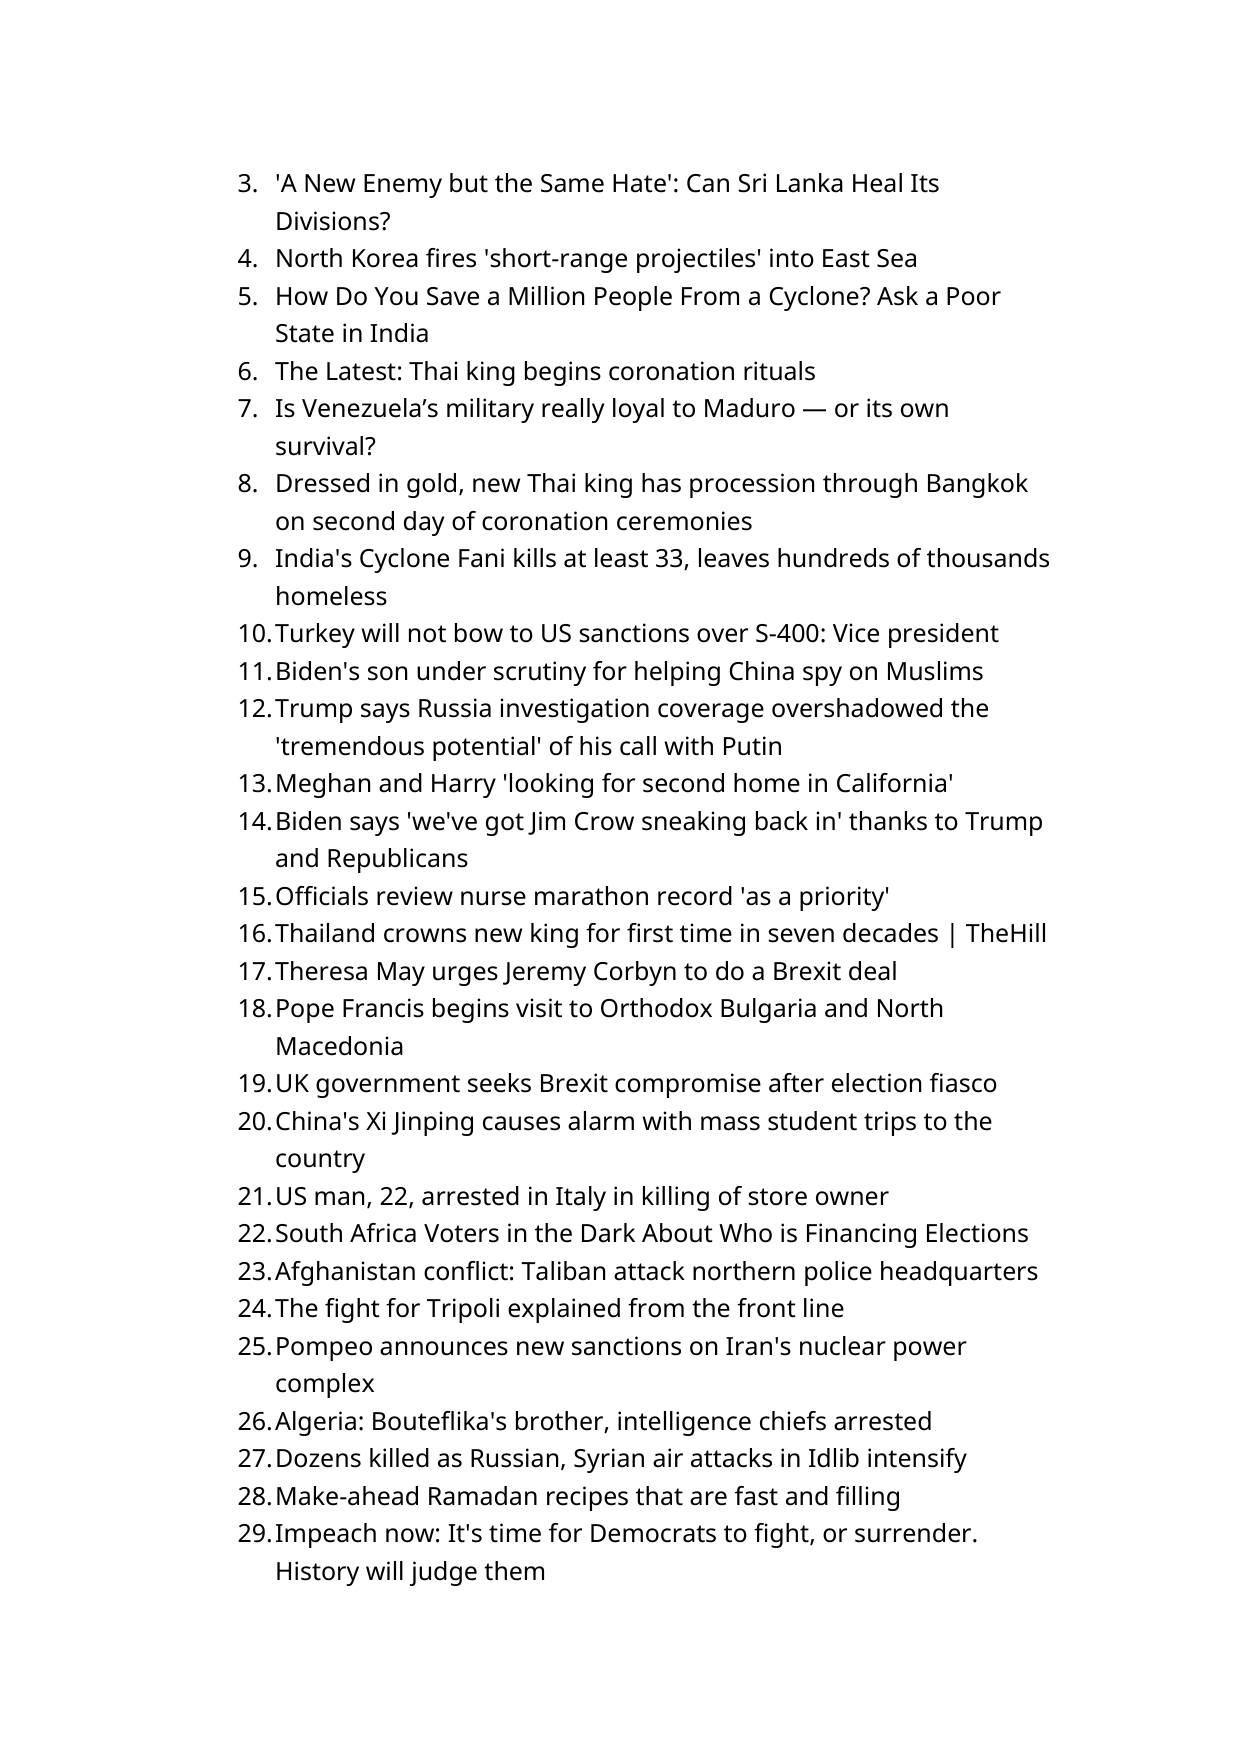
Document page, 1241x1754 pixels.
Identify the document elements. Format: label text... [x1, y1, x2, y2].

list Thailand crowns new king for first time in seven decades | TheHill [237, 914, 1053, 952]
list Trump says Russia investigation coverage overshadowed the 'tremendous potential' of his call with Putin [237, 689, 1053, 764]
list UK government seeks Brexit compromise after election fiasco [237, 1064, 1053, 1102]
list The Latest: Thai king begins coronation rituals [237, 352, 1053, 389]
list Meghan and Harry 'looking for second home in California' [237, 764, 1053, 802]
list China's Xi Jinping causes alarm with mass student trips to the country [237, 1102, 1053, 1177]
list Is Venezuela’s military really loyal to Maduro — or its own survival? [237, 389, 1053, 464]
list 'A New Enemy but the Same Hate': Can Sri Lanka Heal Its Divisions? [237, 164, 1053, 239]
list Pope Francis begins visit to Orthodox Bulgaria and North Macedonia [237, 989, 1053, 1064]
list Algeria: Bouteflika's brother, intelligence chiefs arrested [237, 1402, 1053, 1439]
list Turkey will not bow to US sanctions over S-400: Vice president [237, 614, 1053, 652]
list India's Cyclone Fani kills at least 33, leaves hundreds of thousands homeless [237, 539, 1053, 614]
list Make-ahead Ramadan recipes that are fast and filling [237, 1477, 1053, 1514]
list US man, 22, arrested in Italy in killing of store owner [237, 1177, 1053, 1214]
list How Do You Save a Million People From a Cyclone? Ask a Poor State in India [237, 277, 1053, 352]
list The fight for Tripoli explained from the front line [237, 1289, 1053, 1327]
list Theresa May urges Jeremy Corbyn to do a Brexit deal [237, 952, 1053, 989]
list Officials review nurse marathon record 'as a priority' [237, 877, 1053, 914]
list North Korea fires 'short-range projectiles' into East Sea [237, 239, 1053, 277]
list South Africa Voters in the Dark About Who is Financing Elections [237, 1214, 1053, 1252]
list Biden says 'we've got Jim Crow sneaking back in' thanks to Trump and Republicans [237, 802, 1053, 877]
list Dozens killed as Russian, Syrian air attacks in Idlib intensify [237, 1439, 1053, 1477]
list Pompeo announces new sanctions on Iran's nuclear power complex [237, 1327, 1053, 1402]
list Dressed in gold, new Thai king has procession through Bangkok on second day of coronation ceremonies [237, 464, 1053, 539]
list Biden's son under scrutiny for helping China spy on Muslims [237, 652, 1053, 689]
list Impeach now: It's time for Democrats to fight, or surrender. History will judge them [237, 1514, 1053, 1589]
list Afghanistan conflict: Taliban attack northern police headquarters [237, 1252, 1053, 1289]
